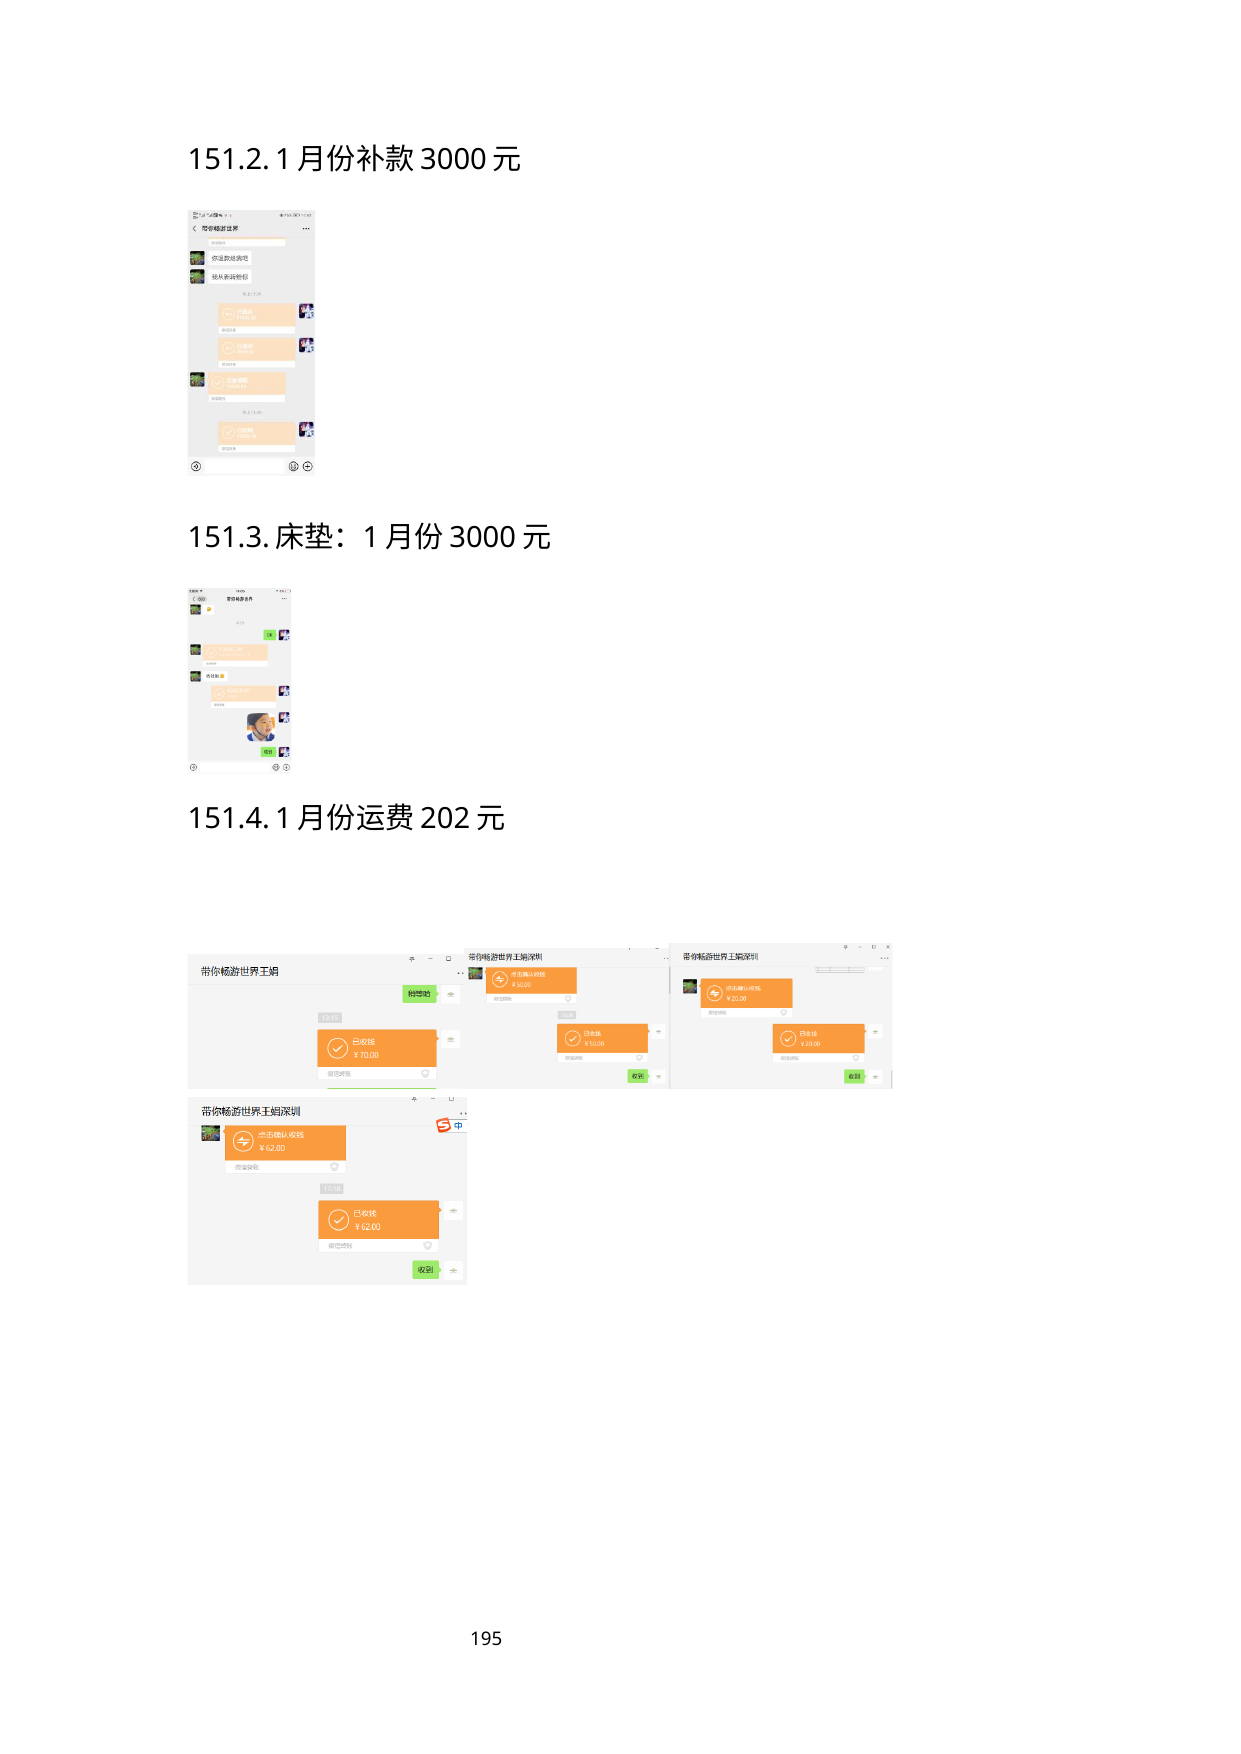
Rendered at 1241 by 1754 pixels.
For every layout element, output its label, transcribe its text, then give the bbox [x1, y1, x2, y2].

subtitle 1月份运费202元 [187, 784, 1053, 849]
picture [187, 943, 893, 1089]
picture [187, 588, 292, 774]
subtitle 1月份补款3000元 [187, 124, 1053, 189]
subtitle 床垫：1月份3000元 [187, 503, 1053, 568]
picture [187, 1097, 468, 1285]
picture [187, 210, 316, 476]
